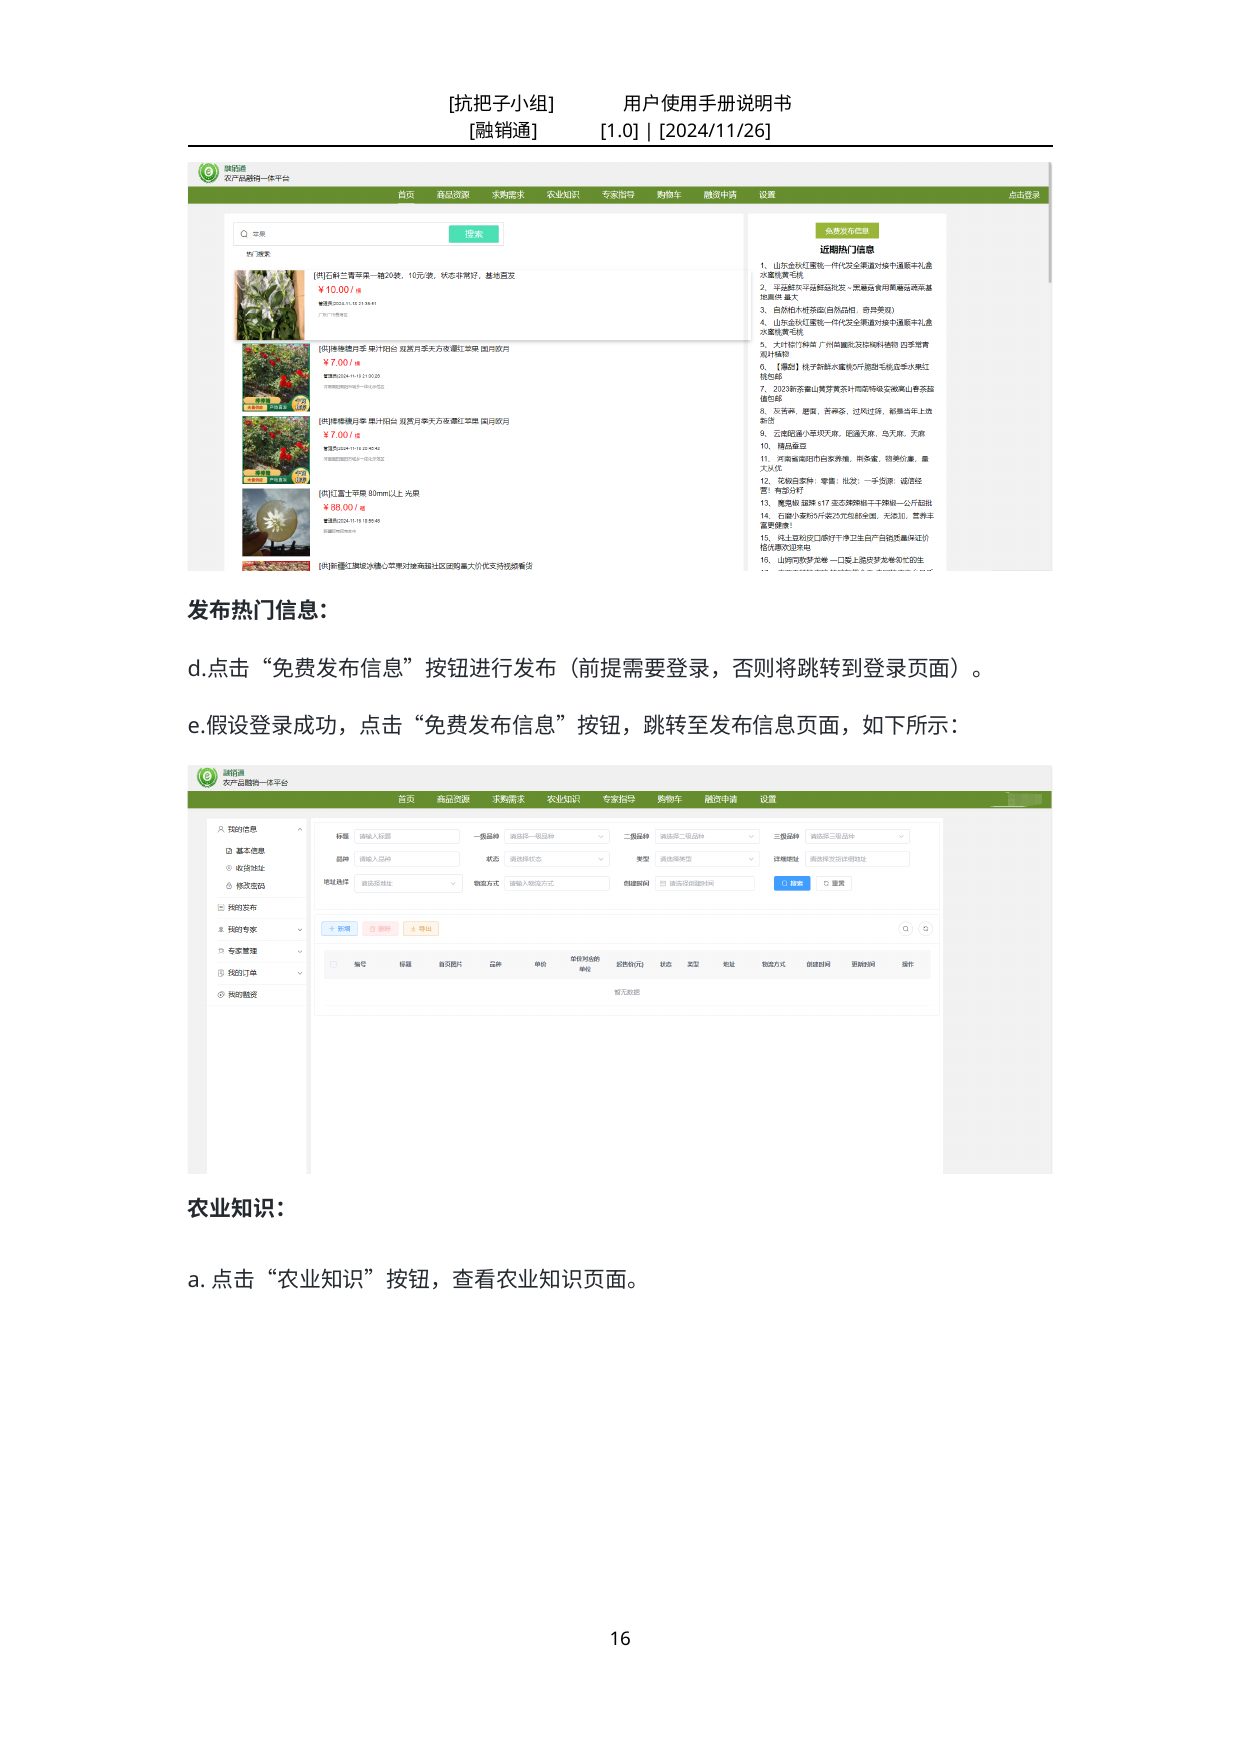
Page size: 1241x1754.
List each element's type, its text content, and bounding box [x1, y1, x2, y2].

text a. 点击“农业知识”按钮，查看农业知识页面。 [187, 1262, 1053, 1295]
picture [187, 765, 1053, 1174]
text 发布热门信息： [187, 593, 1053, 625]
text 农业知识： [187, 1191, 1053, 1223]
text e.假设登录成功，点击“免费发布信息”按钮，跳转至发布信息页面，如下所示： [187, 708, 1053, 740]
text d.点击“免费发布信息”按钮进行发布（前提需要登录，否则将跳转到登录页面）。 [187, 650, 1053, 683]
picture [187, 162, 1053, 571]
